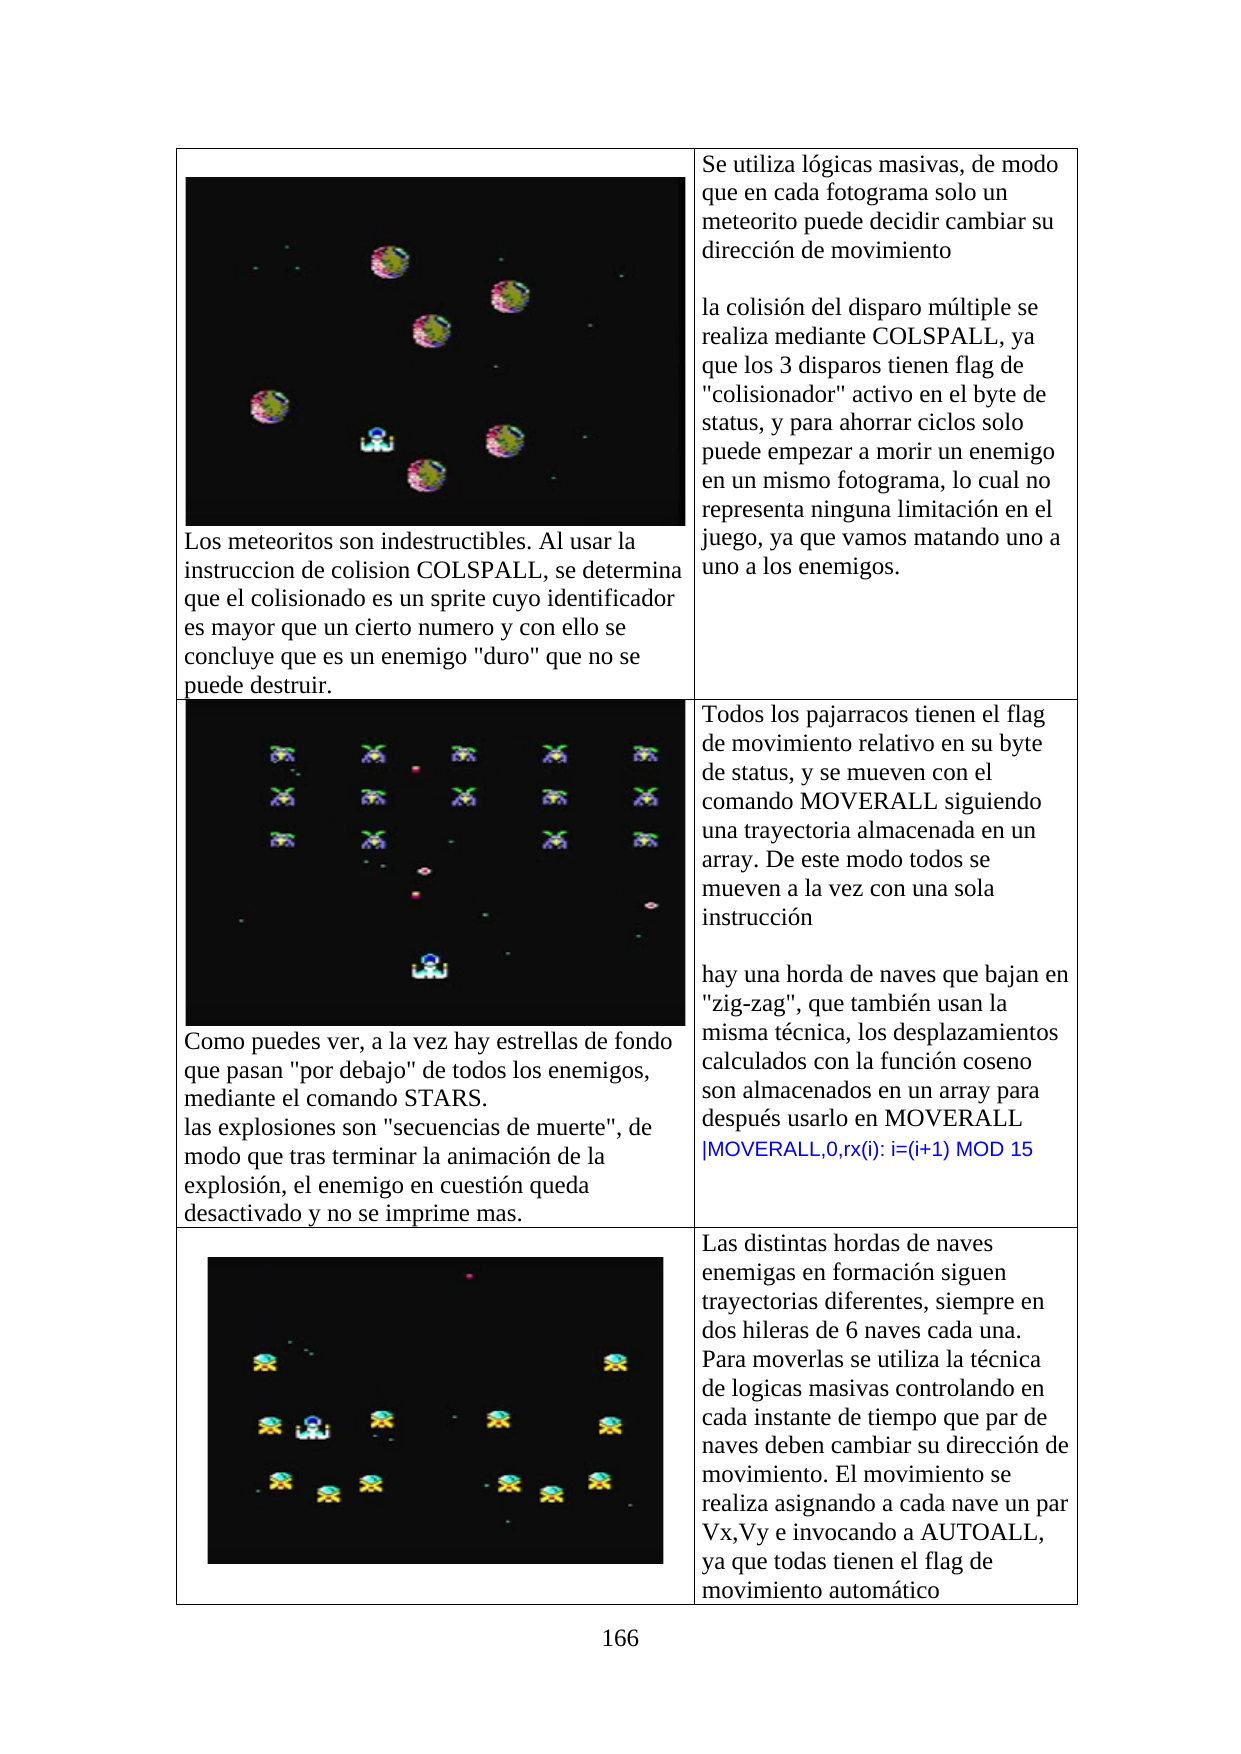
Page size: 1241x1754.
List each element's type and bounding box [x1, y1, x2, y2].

picture [185, 177, 686, 526]
picture [185, 699, 686, 1026]
picture [207, 1257, 664, 1564]
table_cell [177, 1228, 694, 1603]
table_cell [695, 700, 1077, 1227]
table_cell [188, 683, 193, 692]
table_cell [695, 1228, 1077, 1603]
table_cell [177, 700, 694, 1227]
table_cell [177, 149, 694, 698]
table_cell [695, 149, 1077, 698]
